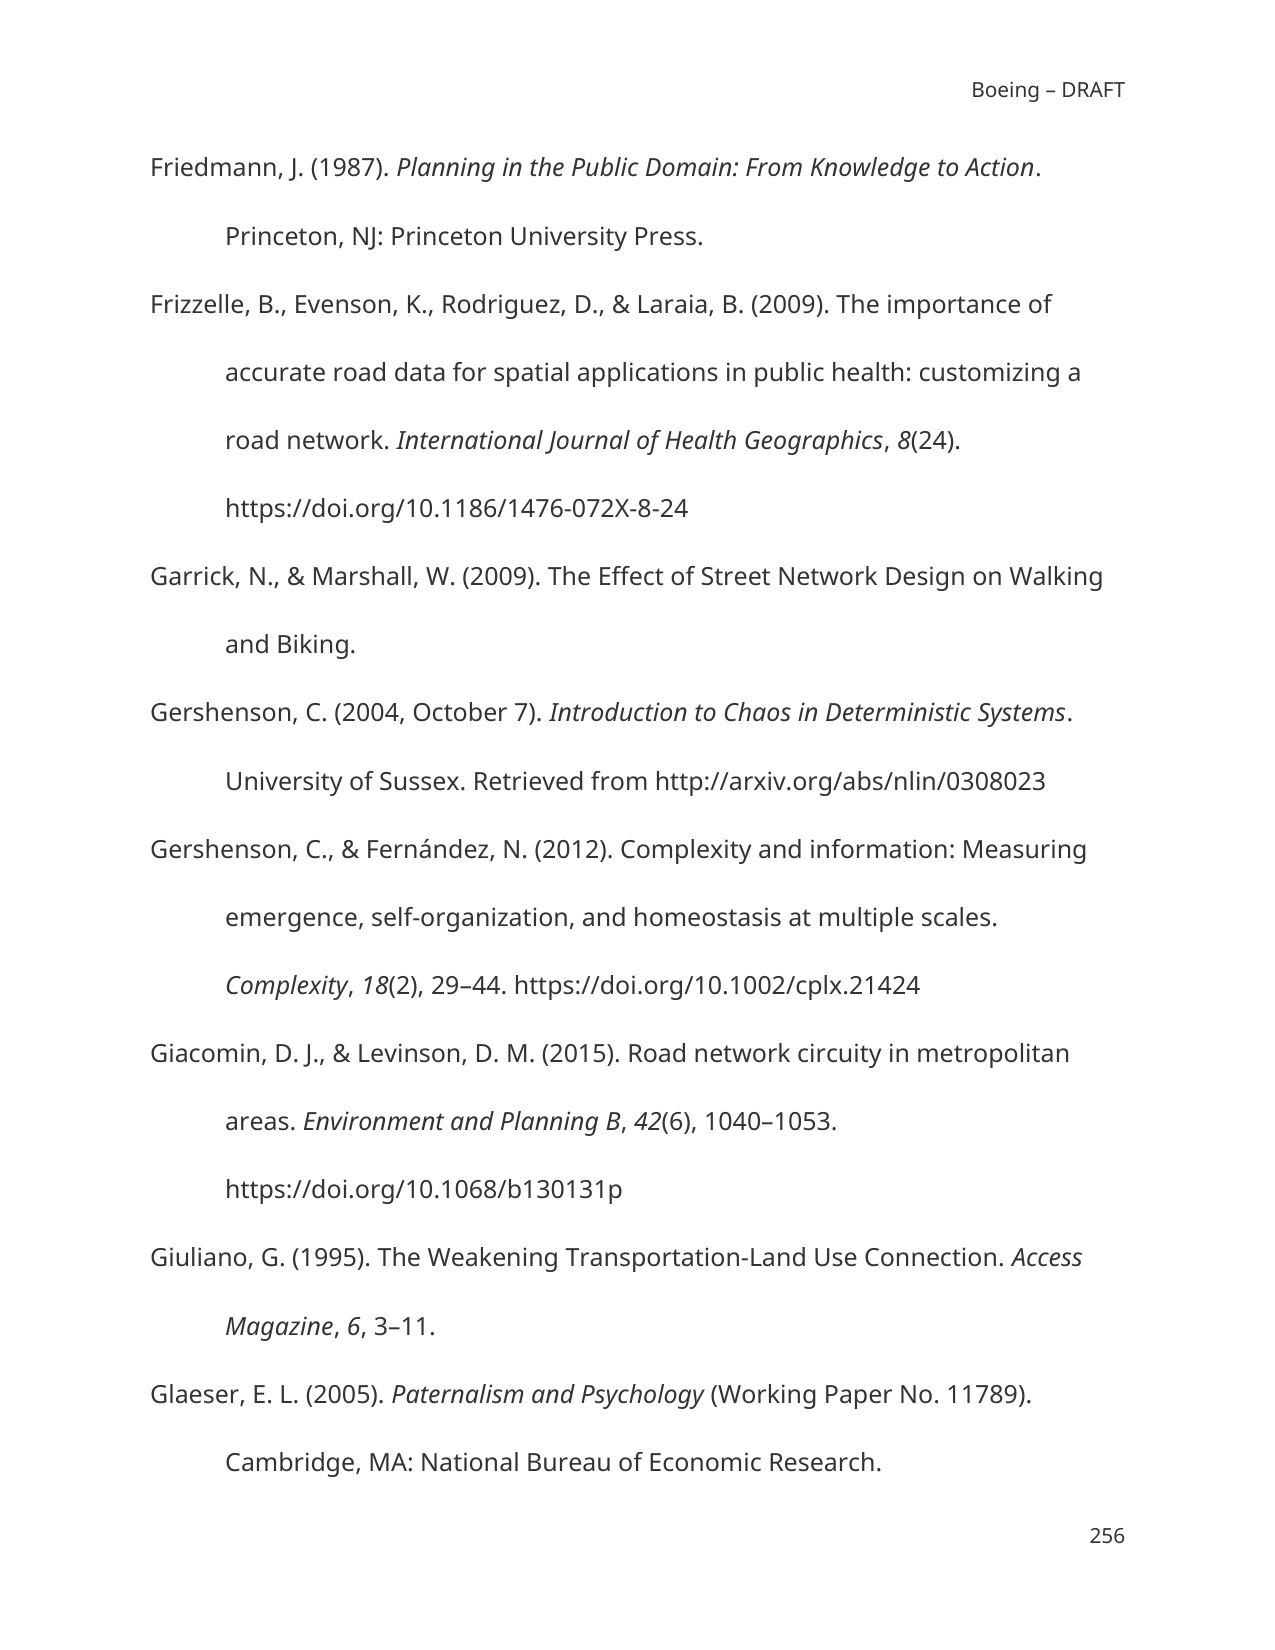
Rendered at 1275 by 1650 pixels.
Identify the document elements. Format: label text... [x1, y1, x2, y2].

text Glaeser, E. L. (2005). Paternalism and Psychology (Working Paper No. 11789). Cambridge, MA: National Bureau of Economic Research. [150, 1376, 1125, 1478]
text Giuliano, G. (1995). The Weakening Transportation-Land Use Connection. Access Magazine, 6, 3–11. [150, 1240, 1125, 1342]
text Gershenson, C. (2004, October 7). Introduction to Chaos in Deterministic Systems. University of Sussex. Retrieved from http://arxiv.org/abs/nlin/0308023 [150, 695, 1125, 797]
text Giacomin, D. J., & Levinson, D. M. (2015). Road network circuity in metropolitan areas. Environment and Planning B, 42(6), 1040–1053. https://doi.org/10.1068/b130131p [150, 1036, 1125, 1206]
text Gershenson, C., & Fernández, N. (2012). Complexity and information: Measuring emergence, self-organization, and homeostasis at multiple scales. Complexity, 18(2), 29–44. https://doi.org/10.1002/cplx.21424 [150, 831, 1125, 1002]
text Frizzelle, B., Evenson, K., Rodriguez, D., & Laraia, B. (2009). The importance of accurate road data for spatial applications in public health: customizing a road network. International Journal of Health Geographics, 8(24). https://doi.org/10.1186/1476-072X-8-24 [150, 286, 1125, 525]
text Garrick, N., & Marshall, W. (2009). The Effect of Street Network Design on Walking and Biking. [150, 559, 1125, 661]
text Friedmann, J. (1987). Planning in the Public Domain: From Knowledge to Action. Princeton, NJ: Princeton University Press. [150, 150, 1125, 252]
